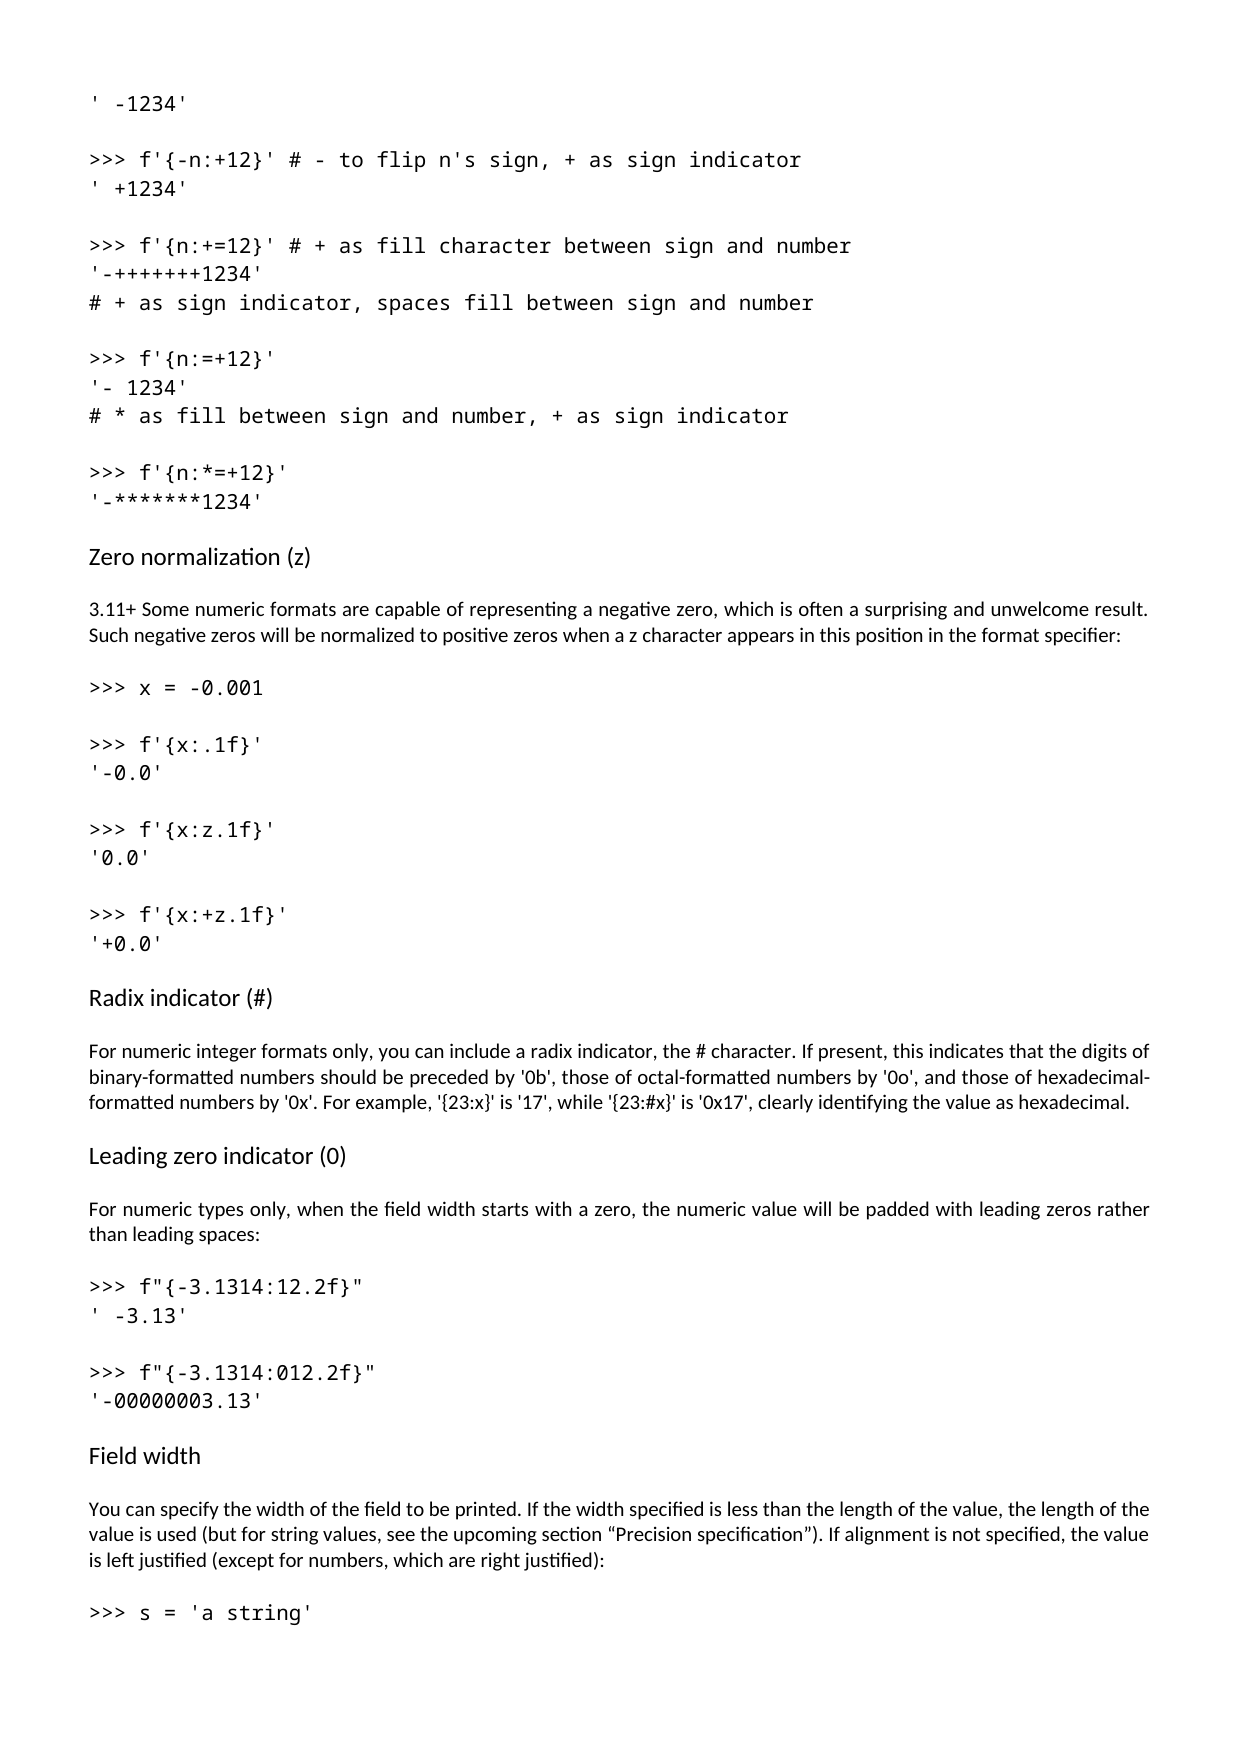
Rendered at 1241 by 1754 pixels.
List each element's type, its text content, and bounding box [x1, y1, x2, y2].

text >>> f'{n:*=+12}' [89, 458, 1152, 487]
text ' +1234' [89, 174, 1152, 202]
text For numeric integer formats only, you can include a radix indicator, the # character. If present, this indicates that the digits of binary-formatted numbers should be preceded by '0b', those of octal-formatted numbers by '0o', and those of hexadecimal-formatted numbers by '0x'. For example, '{23:x}' is '17', while '{23:#x}' is '0x17', clearly identifying the value as hexadecimal. [89, 1038, 1152, 1115]
text For numeric types only, when the field width starts with a zero, the numeric value will be padded with leading zeros rather than leading spaces: [89, 1196, 1152, 1247]
text '-+++++++1234' [89, 259, 1152, 288]
text '-0.0' [89, 758, 1152, 787]
text >>> f"{-3.1314:12.2f}" [89, 1272, 1152, 1301]
text '-00000003.13' [89, 1386, 1152, 1414]
text # * as fill between sign and number, + as sign indicator [89, 401, 1152, 430]
text '-*******1234' [89, 487, 1152, 515]
text >>> f'{x:.1f}' [89, 730, 1152, 758]
text ' -3.13' [89, 1301, 1152, 1329]
text Leading zero indicator (0) [89, 1140, 1152, 1171]
text >>> f'{n:+=12}' # + as fill character between sign and number [89, 231, 1152, 259]
text '0.0' [89, 843, 1152, 872]
text >>> f"{-3.1314:012.2f}" [89, 1358, 1152, 1386]
text is left justified (except for numbers, which are right justified): [89, 1547, 1152, 1572]
text >>> s = 'a string' [89, 1598, 1152, 1626]
text '- 1234' [89, 373, 1152, 401]
text >>> f'{-n:+12}' # - to flip n's sign, + as sign indicator [89, 146, 1152, 174]
text Radix indicator (#) [89, 983, 1152, 1013]
text 3.11+ Some numeric formats are capable of representing a negative zero, which is often a surprising and unwelcome result. Such negative zeros will be normalized to positive zeros when a z character appears in this position in the format specifier: [89, 597, 1152, 647]
text ' -1234' [89, 89, 1152, 117]
text Field width [89, 1440, 1152, 1471]
text You can specify the width of the field to be printed. If the width specified is less than the length of the value, the length of the value is used (but for string values, see the upcoming section “Precision specification”). If alignment is not specified, the value [89, 1496, 1152, 1547]
text >>> f'{x:z.1f}' [89, 815, 1152, 843]
text # + as sign indicator, spaces fill between sign and number [89, 288, 1152, 316]
text >>> x = -0.001 [89, 673, 1152, 701]
text Zero normalization (z) [89, 541, 1152, 571]
text '+0.0' [89, 929, 1152, 957]
text >>> f'{n:=+12}' [89, 344, 1152, 373]
text >>> f'{x:+z.1f}' [89, 900, 1152, 929]
